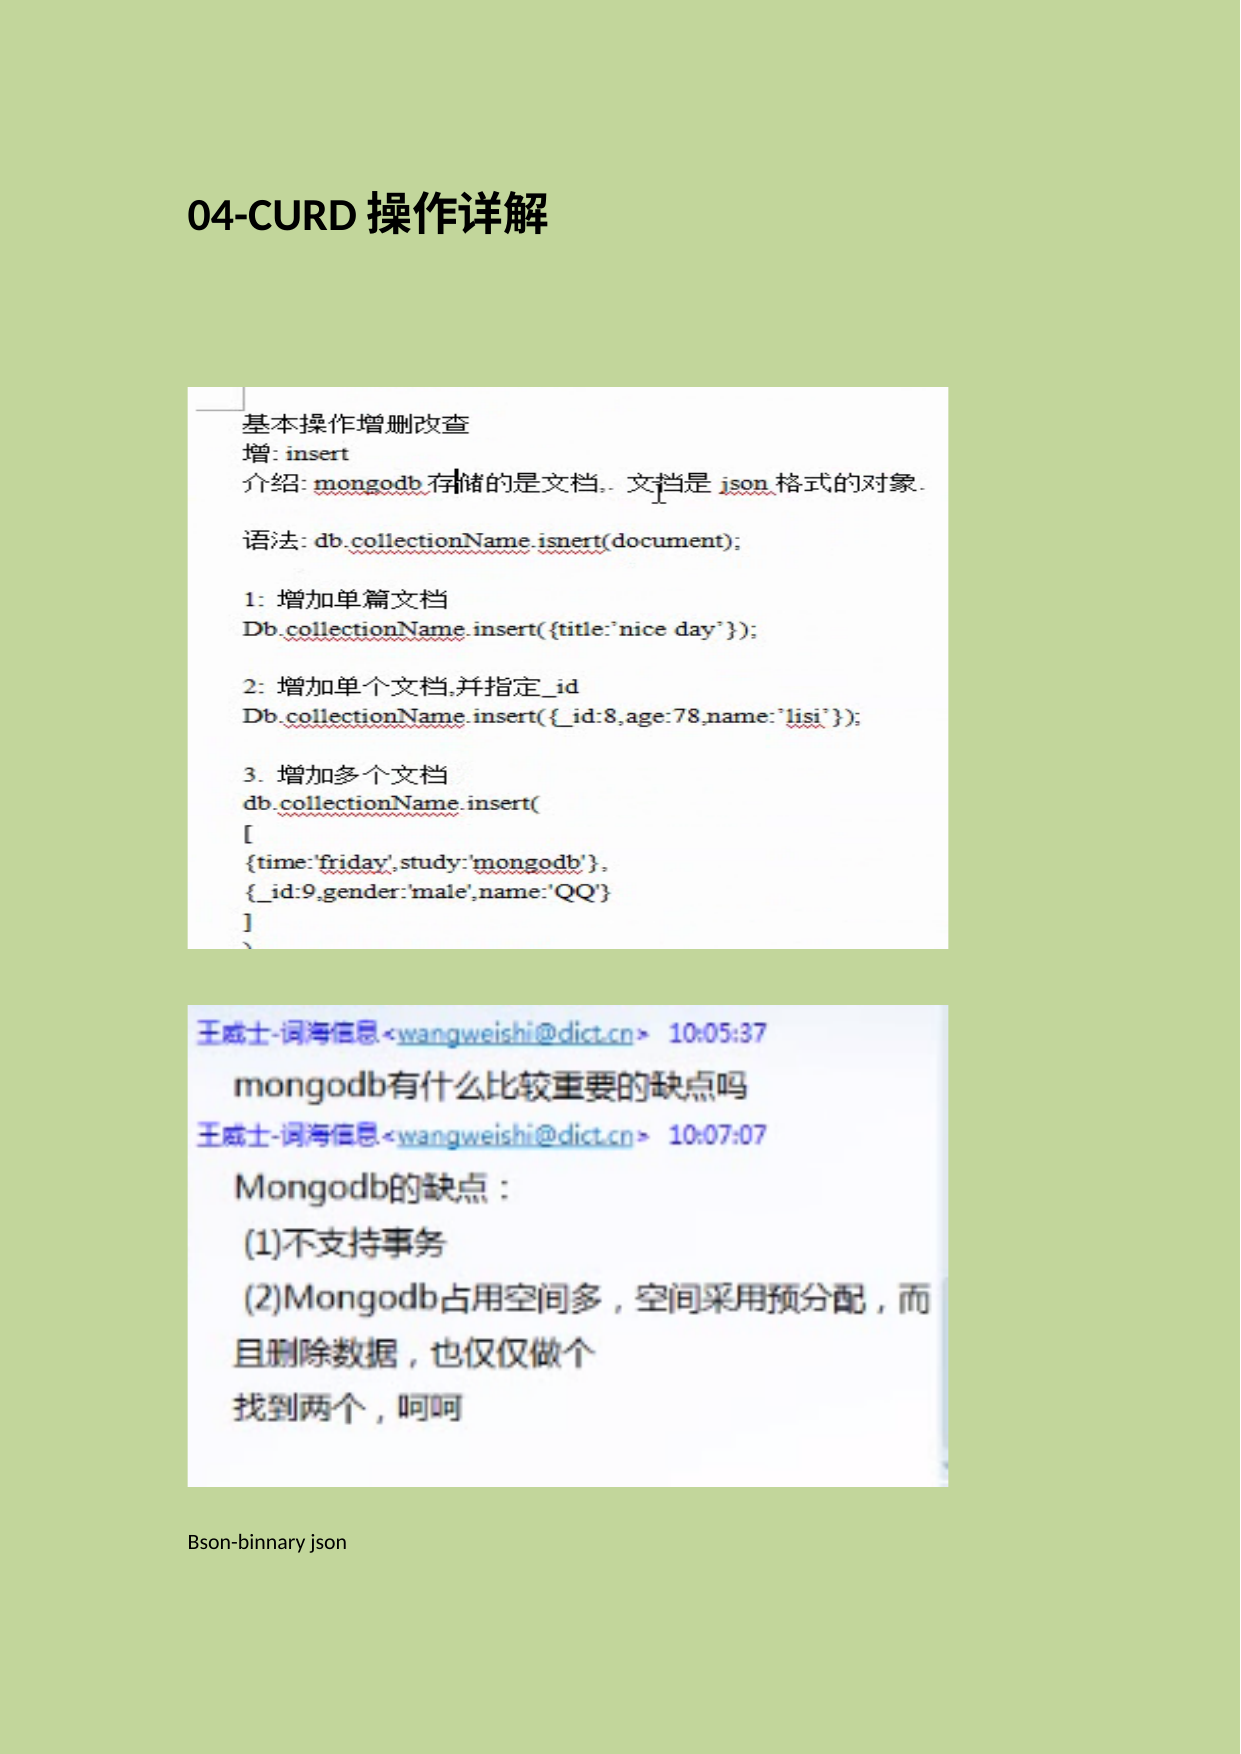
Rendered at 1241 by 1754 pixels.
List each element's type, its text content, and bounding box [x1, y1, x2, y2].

picture [187, 387, 949, 949]
subtitle 04-CURD操作详解 [187, 162, 1053, 259]
picture [187, 1005, 949, 1487]
text Bson-binnary json [187, 1525, 1053, 1557]
